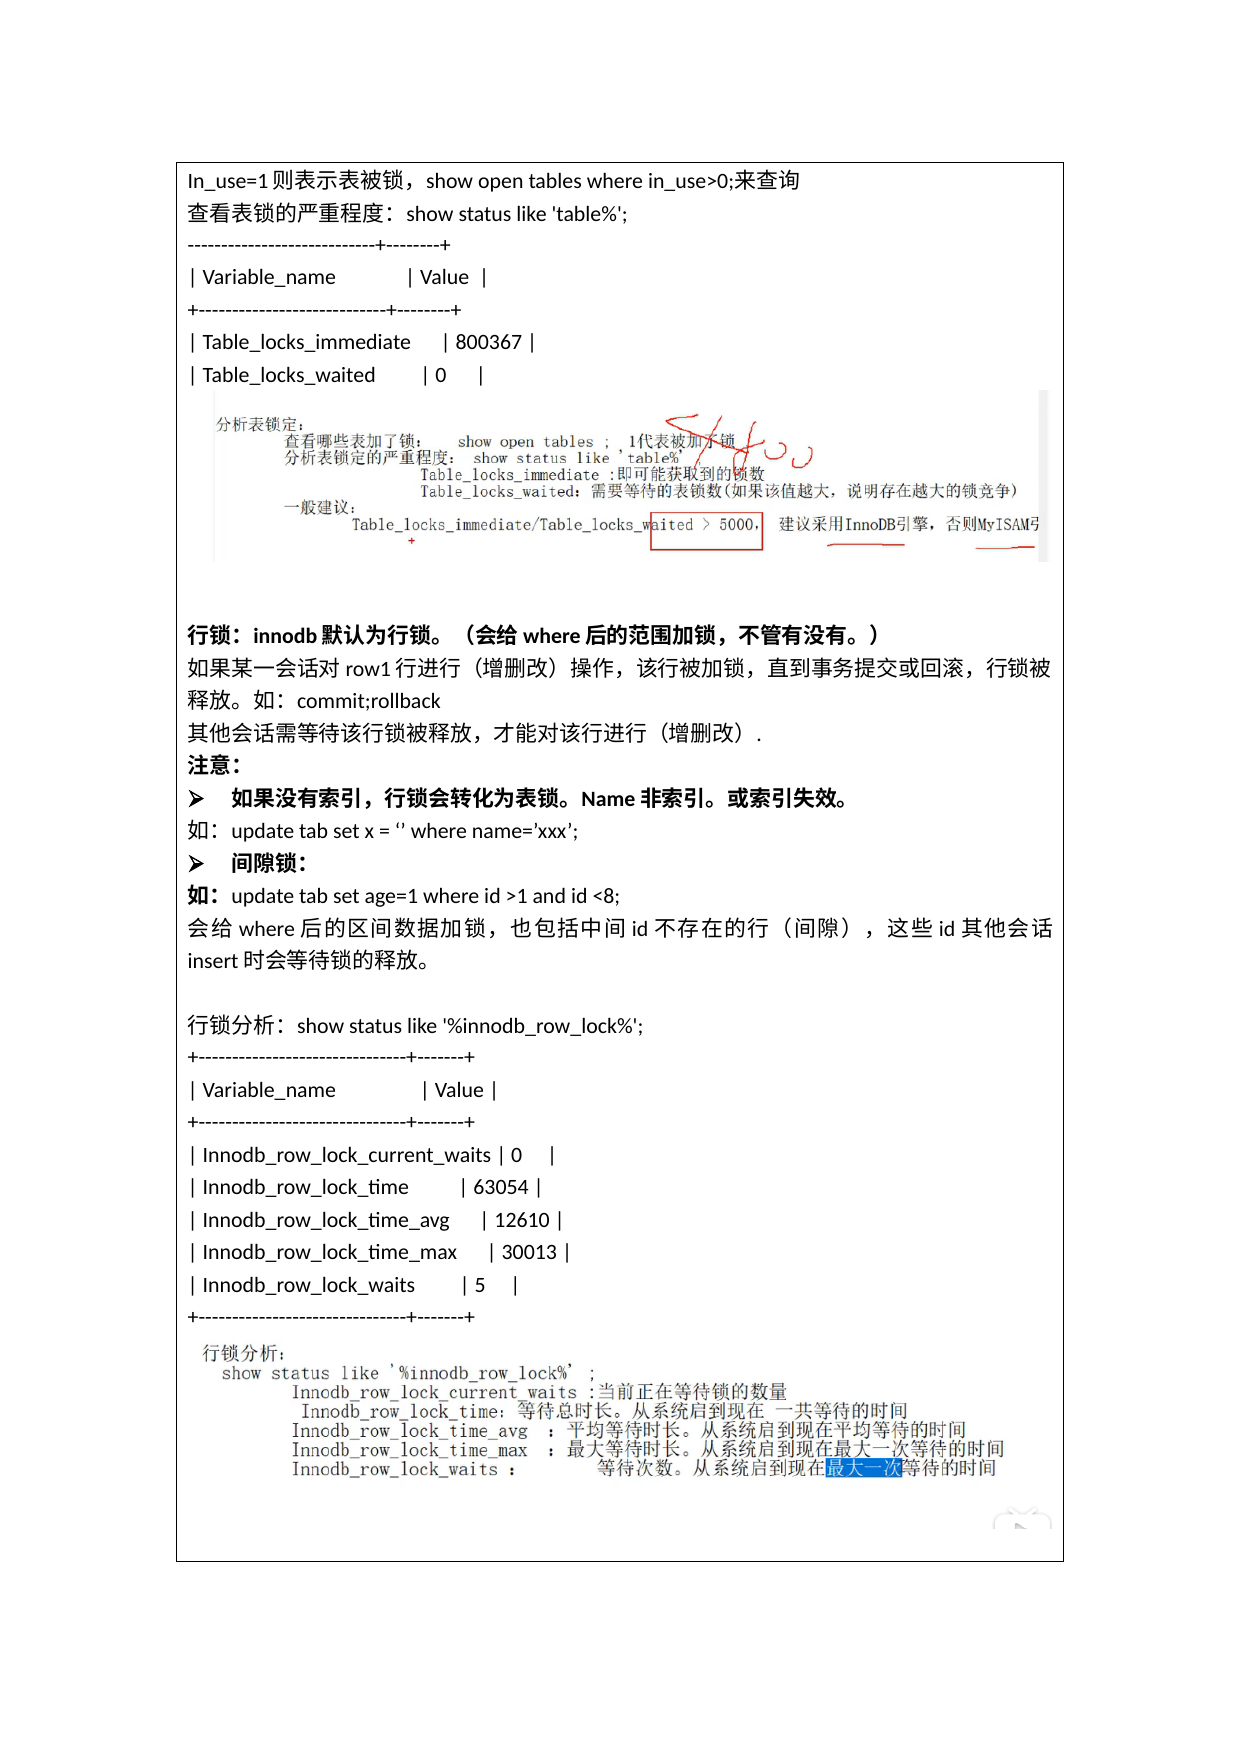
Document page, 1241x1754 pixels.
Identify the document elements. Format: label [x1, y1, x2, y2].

picture [187, 1333, 1053, 1529]
picture [187, 390, 1052, 562]
table_header [177, 163, 1063, 1561]
